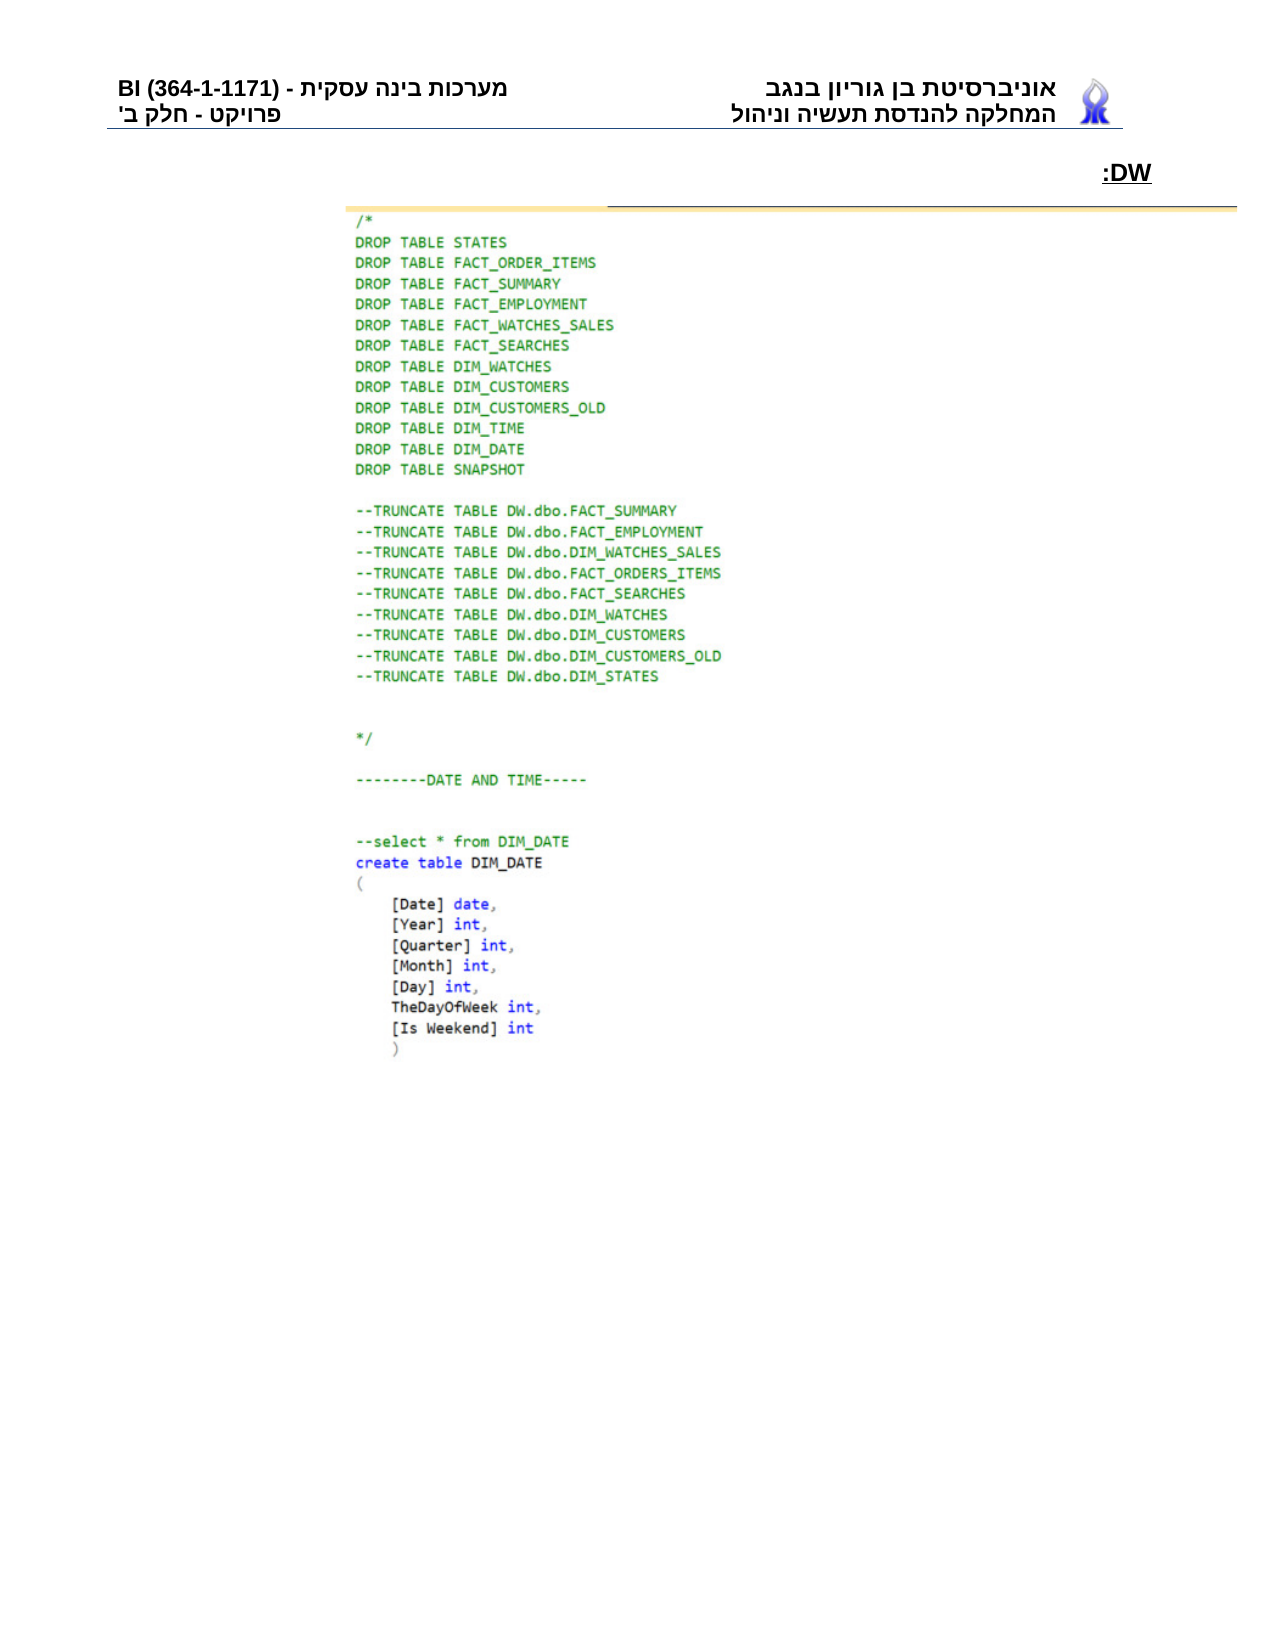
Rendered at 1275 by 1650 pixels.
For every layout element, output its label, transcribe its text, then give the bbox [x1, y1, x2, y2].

picture [1078, 77, 1112, 125]
text DW: [118, 157, 1152, 186]
picture [345, 206, 1238, 1085]
